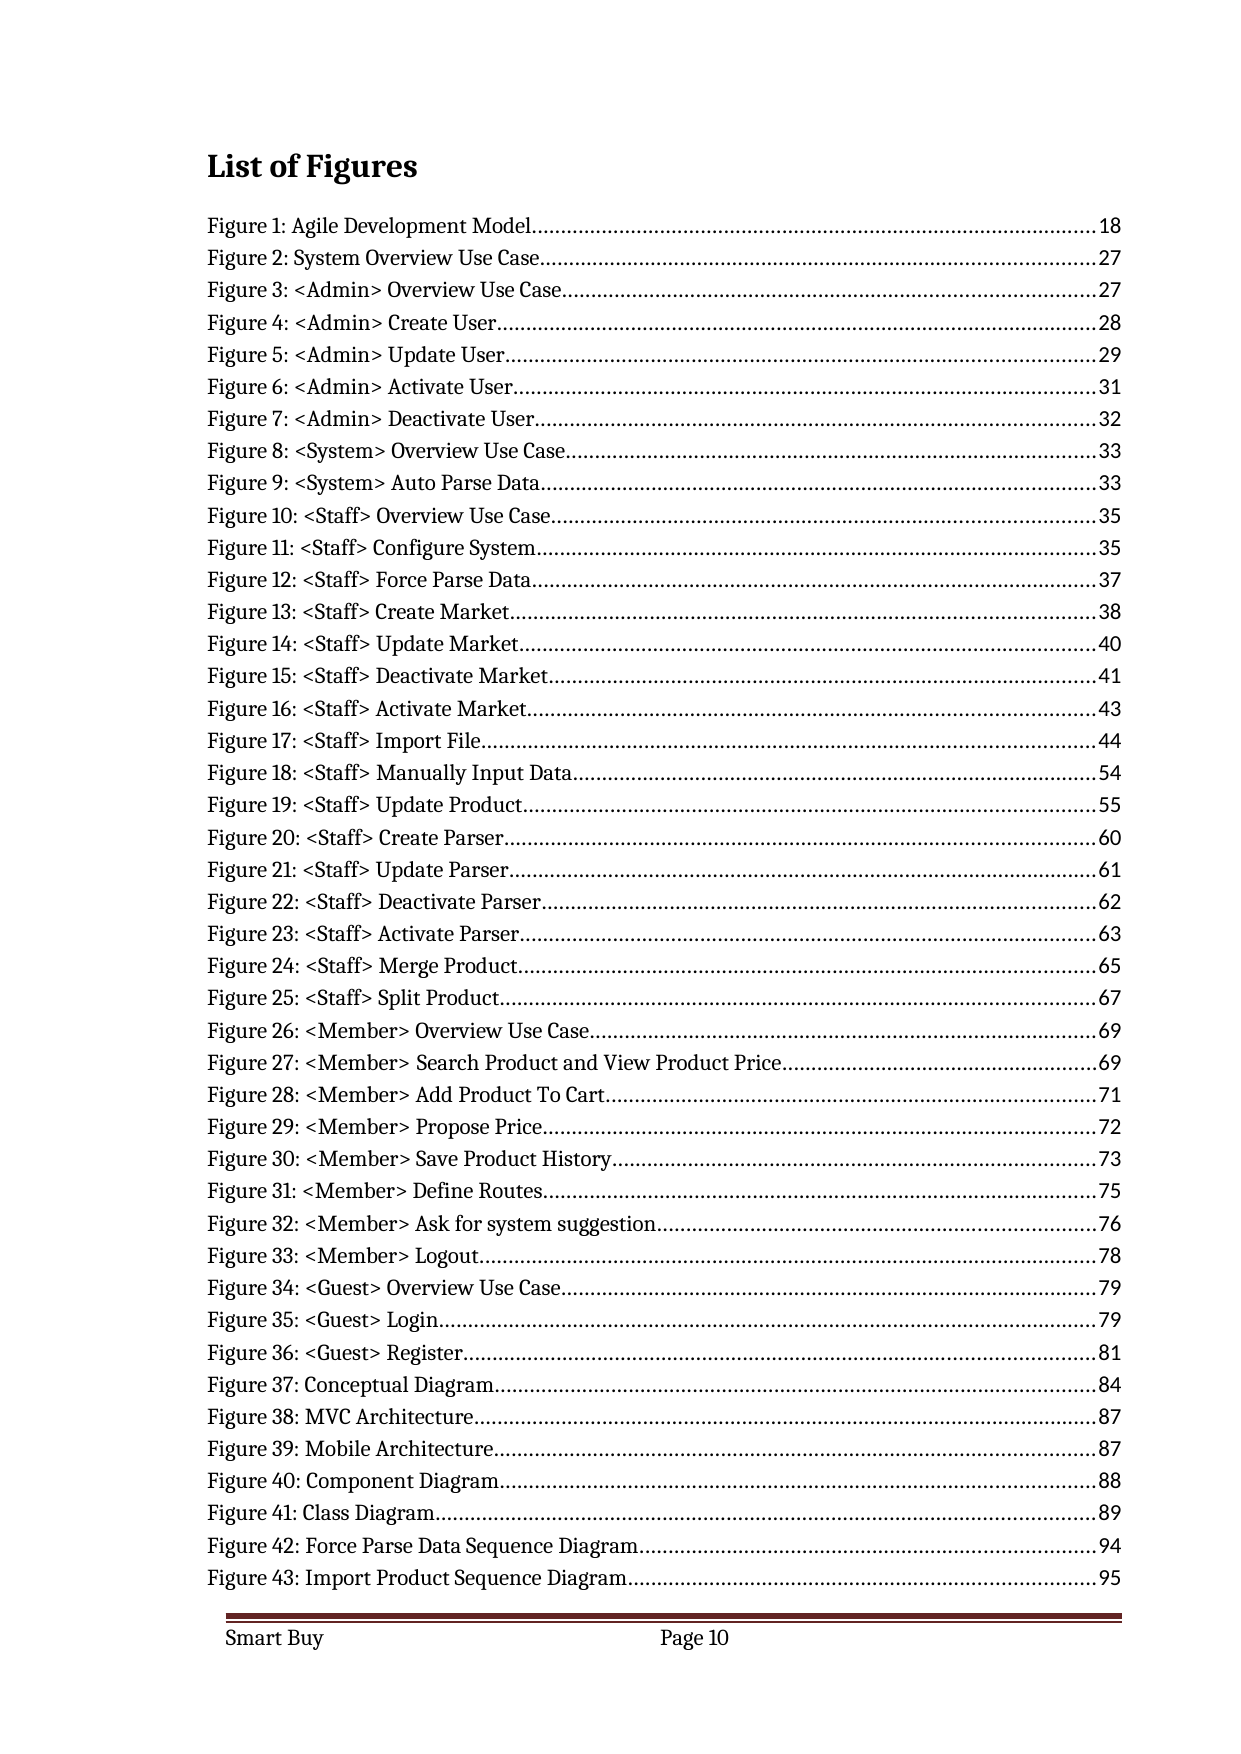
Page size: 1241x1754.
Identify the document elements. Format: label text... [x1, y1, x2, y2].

text Figure 26: <Member> Overview Use Case 69 [207, 1016, 1122, 1044]
text Figure 34: <Guest> Overview Use Case 79 [207, 1273, 1122, 1301]
text Figure 4: <Admin> Create User 28 [207, 308, 1122, 336]
text Figure 41: Class Diagram 89 [207, 1498, 1122, 1527]
text Figure 16: <Staff> Activate Market 43 [207, 694, 1122, 722]
text Figure 1: Agile Development Model 18 [207, 211, 1122, 239]
text Figure 39: Mobile Architecture 87 [207, 1434, 1122, 1462]
text Figure 42: Force Parse Data Sequence Diagram 94 [207, 1531, 1122, 1559]
text Figure 32: <Member> Ask for system suggestion 76 [207, 1209, 1122, 1237]
text Figure 17: <Staff> Import File 44 [207, 726, 1122, 754]
text Figure 38: MVC Architecture 87 [207, 1402, 1122, 1430]
text Figure 14: <Staff> Update Market 40 [207, 629, 1122, 657]
text Figure 27: <Member> Search Product and View Product Price 69 [207, 1048, 1122, 1076]
text Figure 12: <Staff> Force Parse Data 37 [207, 565, 1122, 593]
text Figure 28: <Member> Add Product To Cart 71 [207, 1080, 1122, 1108]
text Figure 33: <Member> Logout 78 [207, 1241, 1122, 1269]
text Figure 5: <Admin> Update User 29 [207, 340, 1122, 368]
text Figure 31: <Member> Define Routes 75 [207, 1177, 1122, 1205]
text Figure 11: <Staff> Configure System 35 [207, 533, 1122, 561]
text Figure 43: Import Product Sequence Diagram 95 [207, 1563, 1122, 1591]
text Figure 22: <Staff> Deactivate Parser 62 [207, 887, 1122, 915]
text Figure 40: Component Diagram 88 [207, 1466, 1122, 1494]
text Figure 8: <System> Overview Use Case 33 [207, 436, 1122, 464]
text Figure 20: <Staff> Create Parser 60 [207, 823, 1122, 851]
text Figure 29: <Member> Propose Price 72 [207, 1112, 1122, 1140]
text Figure 13: <Staff> Create Market 38 [207, 597, 1122, 625]
text Figure 24: <Staff> Merge Product 65 [207, 951, 1122, 979]
text Figure 37: Conceptual Diagram 84 [207, 1370, 1122, 1398]
text Figure 19: <Staff> Update Product 55 [207, 790, 1122, 818]
text Figure 35: <Guest> Login 79 [207, 1305, 1122, 1333]
text Figure 15: <Staff> Deactivate Market 41 [207, 662, 1122, 690]
text Figure 36: <Guest> Register 81 [207, 1338, 1122, 1366]
text Figure 23: <Staff> Activate Parser 63 [207, 919, 1122, 947]
text Figure 10: <Staff> Overview Use Case 35 [207, 501, 1122, 529]
text Figure 7: <Admin> Deactivate User 32 [207, 404, 1122, 432]
text Figure 18: <Staff> Manually Input Data 54 [207, 758, 1122, 786]
text Figure 21: <Staff> Update Parser 61 [207, 855, 1122, 883]
text Figure 9: <System> Auto Parse Data 33 [207, 468, 1122, 497]
text Figure 2: System Overview Use Case 27 [207, 243, 1122, 271]
text Figure 25: <Staff> Split Product 67 [207, 983, 1122, 1012]
subtitle List of Figures [207, 148, 1122, 186]
text Figure 3: <Admin> Overview Use Case 27 [207, 275, 1122, 303]
text Figure 6: <Admin> Activate User 31 [207, 372, 1122, 400]
text Figure 30: <Member> Save Product History 73 [207, 1144, 1122, 1172]
